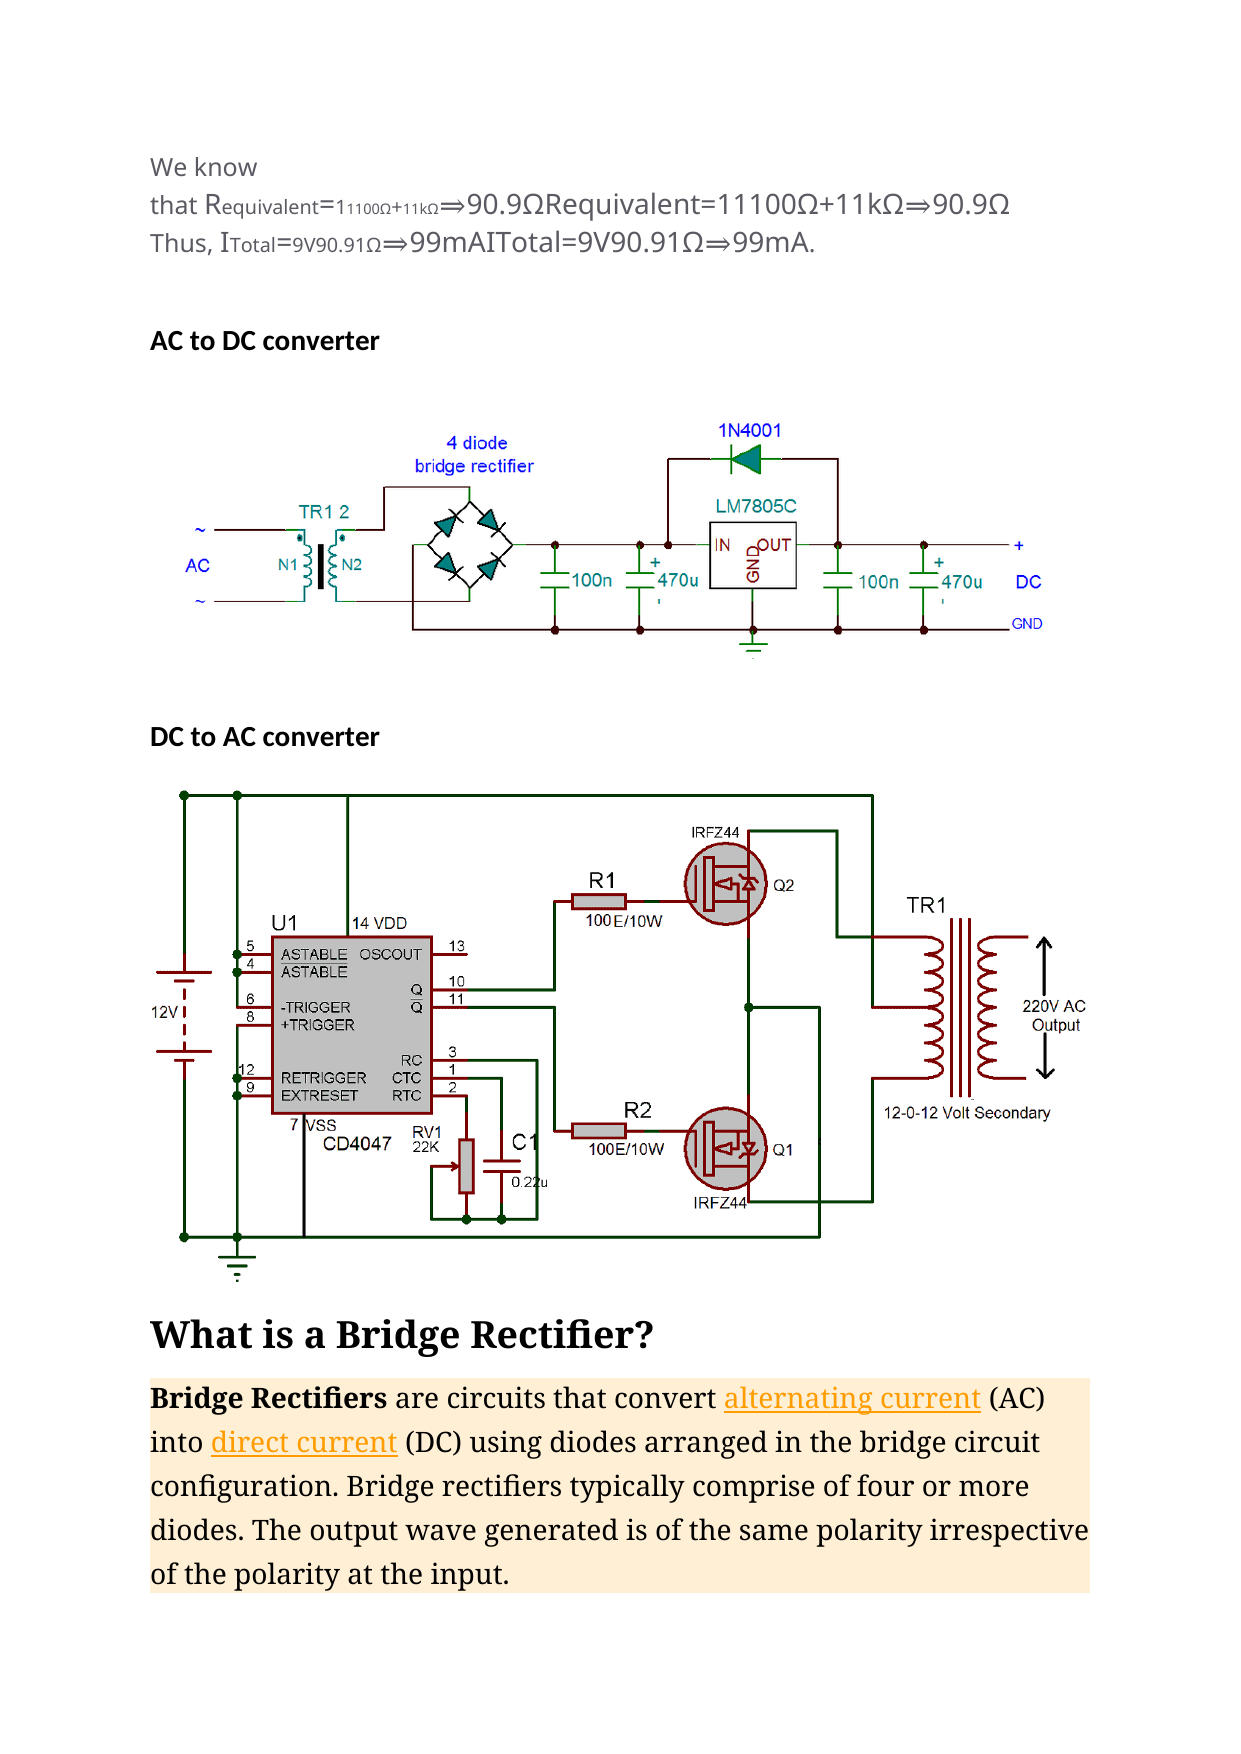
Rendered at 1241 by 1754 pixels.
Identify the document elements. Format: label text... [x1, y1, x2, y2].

text AC to DC converter [150, 322, 1090, 358]
text Thus, ITotal=9V90.91Ω⇒99mAITotal=9V90.91Ω⇒99mA. [150, 222, 1090, 261]
picture [150, 384, 1091, 693]
subtitle What is a Bridge Rectifier? [150, 1309, 1090, 1360]
text We know that Requivalent=11100Ω+11kΩ⇒90.9ΩRequivalent=11100Ω+11kΩ⇒90.9Ω [150, 150, 1090, 222]
picture [150, 779, 1091, 1284]
text DC to AC converter [150, 718, 1090, 753]
text Bridge Rectifiers are circuits that convert alternating current (AC) into direct current (DC) using diodes arranged in the bridge circuit configuration. Bridge rectifiers typically comprise of four or more diodes. The output wave generated is of the same polarity irrespective of the polarity at the input. [150, 1378, 1090, 1593]
